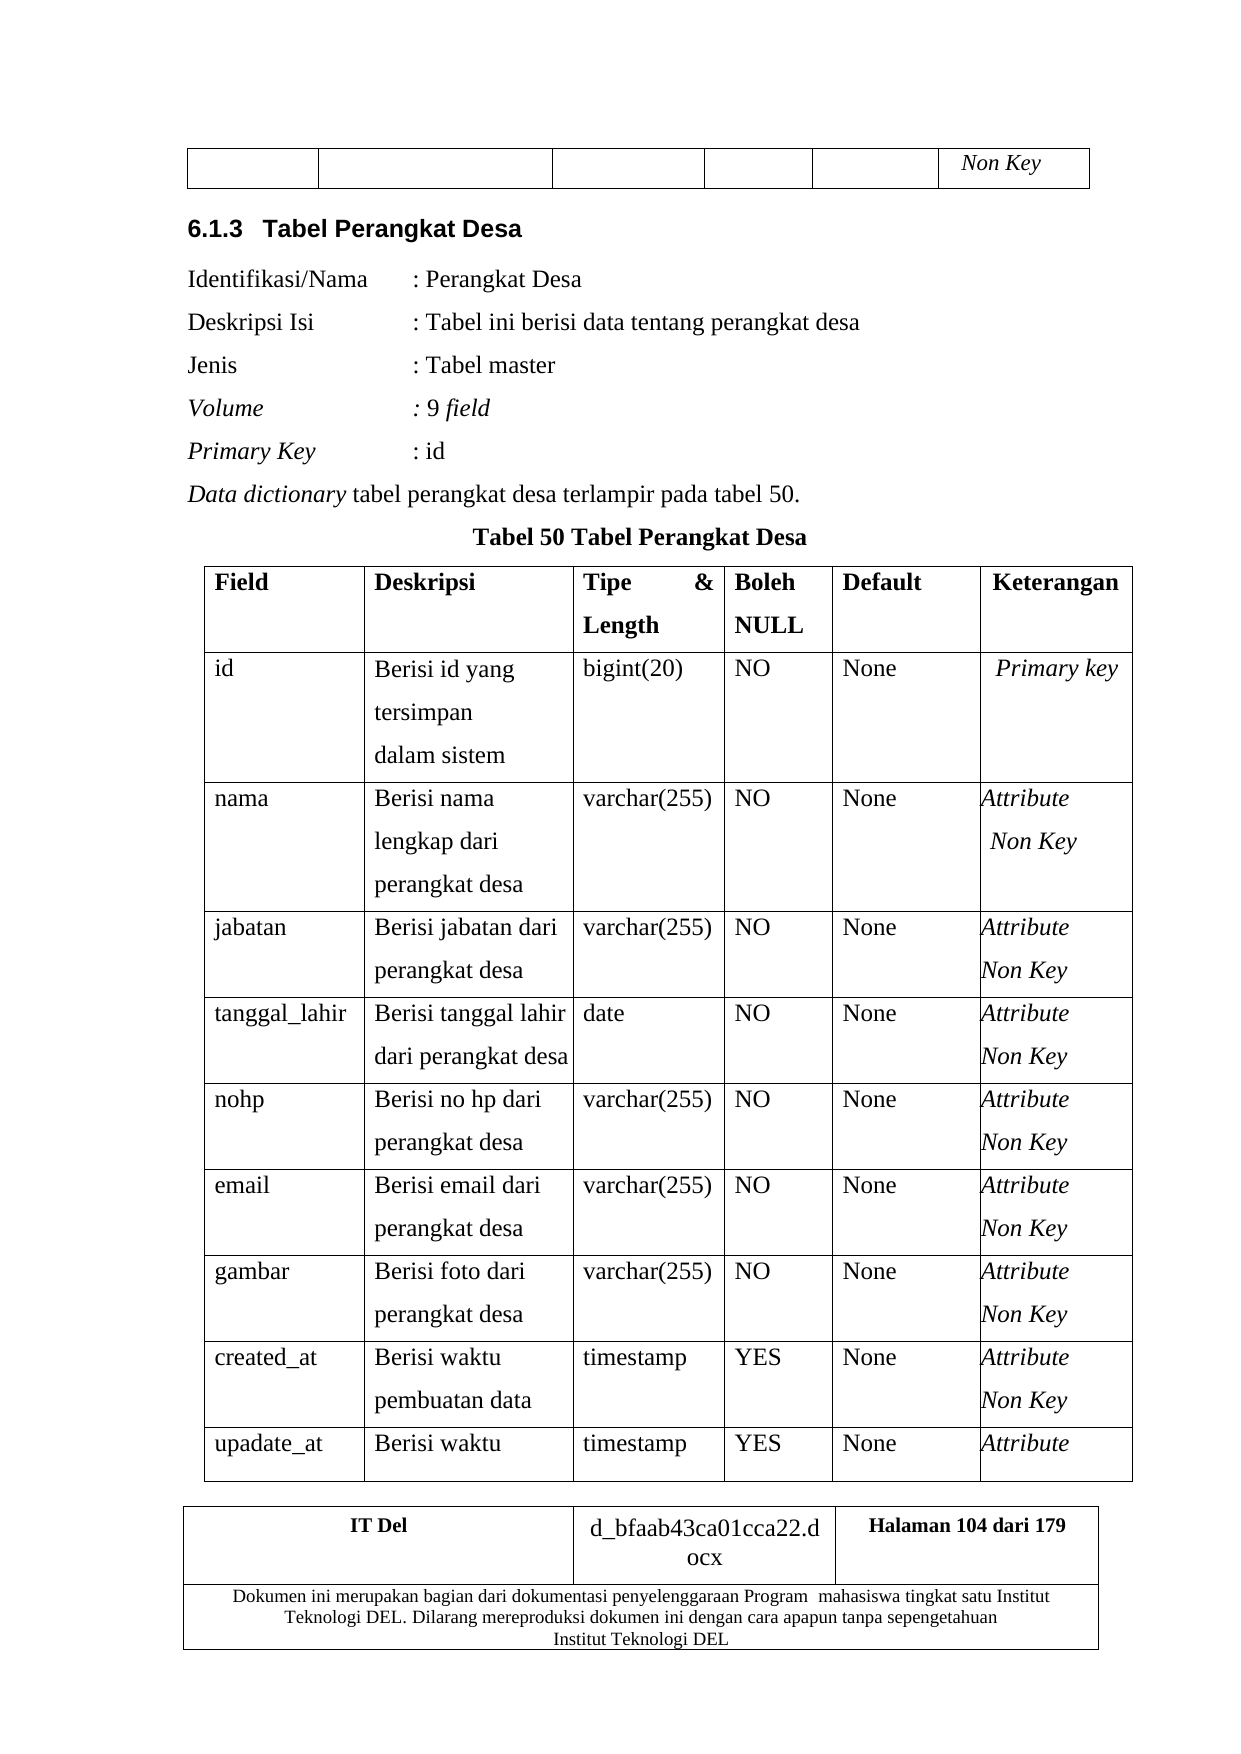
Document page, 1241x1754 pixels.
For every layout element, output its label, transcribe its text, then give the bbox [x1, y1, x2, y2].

subtitle Tabel Perangkat Desa [187, 214, 1092, 243]
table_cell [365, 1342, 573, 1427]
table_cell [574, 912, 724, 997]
text Primary Key : id [187, 436, 1092, 465]
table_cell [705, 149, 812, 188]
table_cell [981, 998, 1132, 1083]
text Jenis : Tabel master [187, 350, 1092, 379]
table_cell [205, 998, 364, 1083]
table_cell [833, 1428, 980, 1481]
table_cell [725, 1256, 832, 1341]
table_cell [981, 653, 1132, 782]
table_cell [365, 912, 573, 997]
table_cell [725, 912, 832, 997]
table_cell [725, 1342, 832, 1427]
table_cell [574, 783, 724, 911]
text Tabel 50 Tabel Perangkat Desa [187, 522, 1092, 551]
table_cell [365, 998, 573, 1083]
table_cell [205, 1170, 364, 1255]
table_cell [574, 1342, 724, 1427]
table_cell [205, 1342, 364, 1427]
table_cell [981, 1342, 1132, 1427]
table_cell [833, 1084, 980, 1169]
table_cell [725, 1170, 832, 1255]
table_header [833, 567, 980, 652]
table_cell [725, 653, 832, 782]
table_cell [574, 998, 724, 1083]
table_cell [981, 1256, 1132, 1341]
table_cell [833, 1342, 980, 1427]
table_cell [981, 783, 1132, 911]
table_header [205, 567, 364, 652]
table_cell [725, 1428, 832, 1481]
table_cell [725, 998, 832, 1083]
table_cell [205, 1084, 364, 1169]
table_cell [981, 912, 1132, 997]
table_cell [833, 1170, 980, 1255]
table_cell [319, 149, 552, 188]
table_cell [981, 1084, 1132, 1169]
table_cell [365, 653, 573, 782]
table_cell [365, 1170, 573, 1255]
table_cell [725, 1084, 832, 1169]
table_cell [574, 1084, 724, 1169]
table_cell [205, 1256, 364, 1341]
text Identifikasi/Nama : Perangkat Desa [187, 264, 1092, 292]
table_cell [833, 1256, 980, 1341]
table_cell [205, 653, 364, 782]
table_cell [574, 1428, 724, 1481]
text Volume : 9 field [187, 393, 1092, 422]
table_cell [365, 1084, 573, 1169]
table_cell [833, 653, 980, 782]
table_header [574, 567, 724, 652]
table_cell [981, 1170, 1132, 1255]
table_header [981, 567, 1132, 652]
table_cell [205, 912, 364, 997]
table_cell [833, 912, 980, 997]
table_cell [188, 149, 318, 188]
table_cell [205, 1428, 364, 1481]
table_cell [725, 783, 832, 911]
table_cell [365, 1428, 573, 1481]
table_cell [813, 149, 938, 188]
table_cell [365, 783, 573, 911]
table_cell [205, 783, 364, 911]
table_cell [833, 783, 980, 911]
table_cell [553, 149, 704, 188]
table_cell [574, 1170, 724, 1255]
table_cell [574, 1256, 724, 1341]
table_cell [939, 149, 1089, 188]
text Deskripsi Isi : Tabel ini berisi data tentang perangkat desa [187, 307, 1092, 336]
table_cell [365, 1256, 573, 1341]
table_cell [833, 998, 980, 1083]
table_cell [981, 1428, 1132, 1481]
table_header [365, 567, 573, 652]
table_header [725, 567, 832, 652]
text Data dictionary tabel perangkat desa terlampir pada tabel 50. [187, 479, 1092, 508]
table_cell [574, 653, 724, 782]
